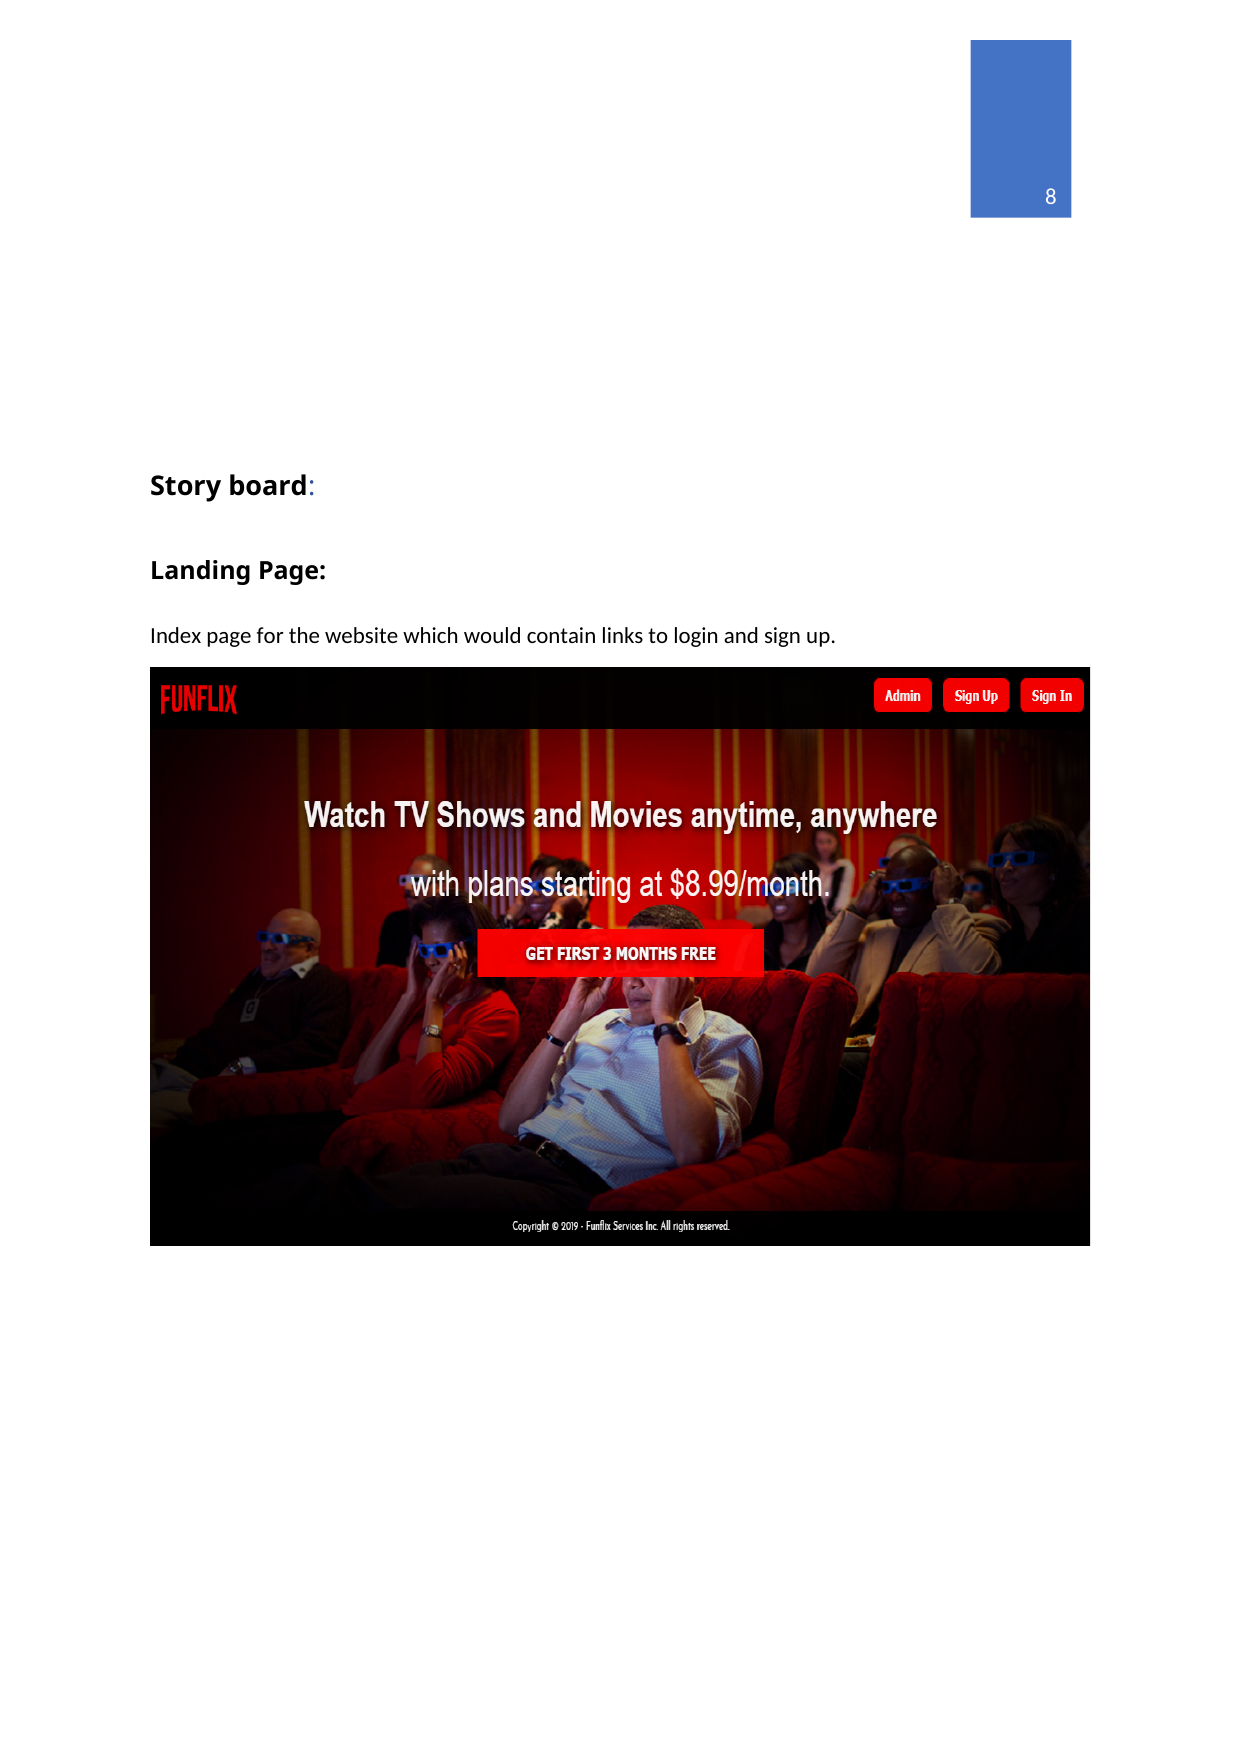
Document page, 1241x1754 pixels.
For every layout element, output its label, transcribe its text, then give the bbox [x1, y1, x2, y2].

text Index page for the website which would contain links to login and sign up. [150, 621, 1090, 649]
picture [150, 667, 1091, 1246]
subtitle Landing Page: [150, 553, 1090, 587]
subtitle Story board: [150, 466, 1090, 503]
